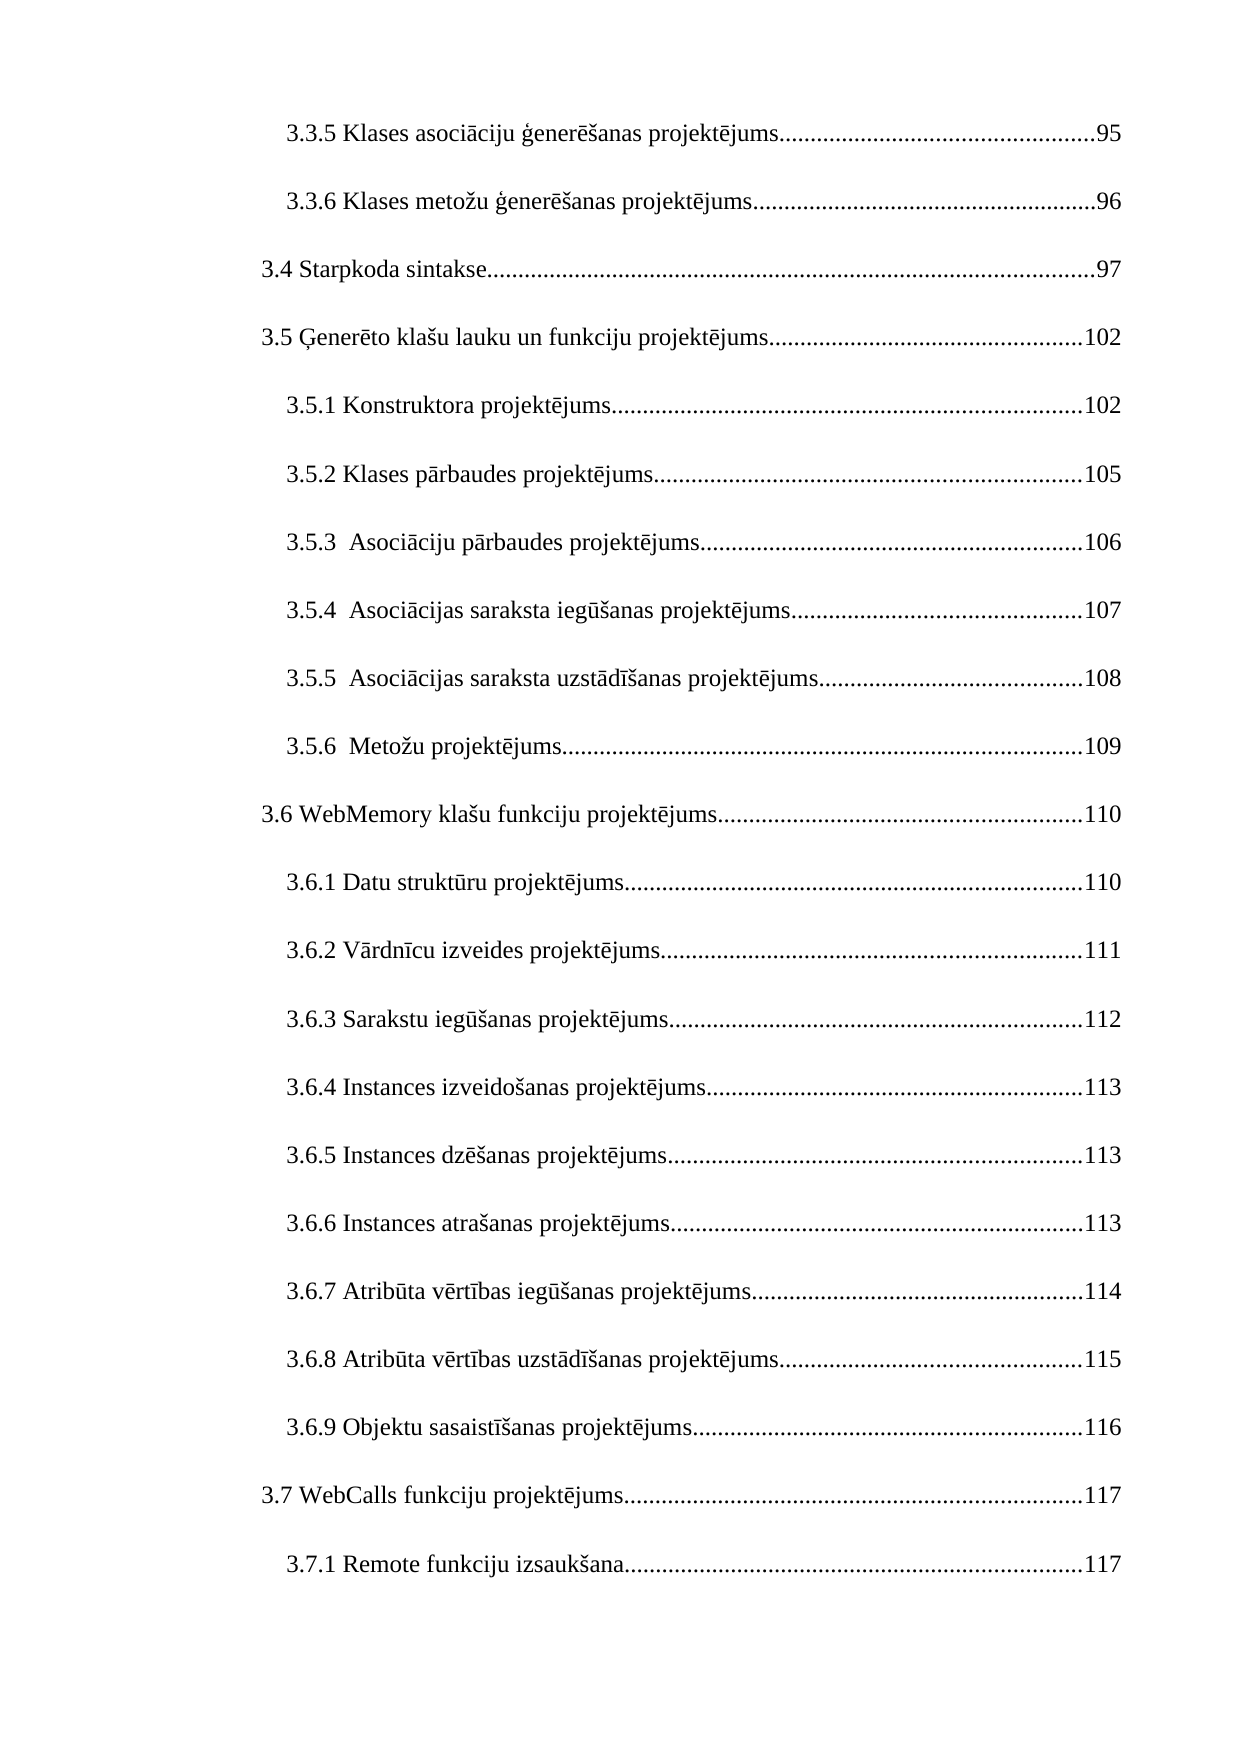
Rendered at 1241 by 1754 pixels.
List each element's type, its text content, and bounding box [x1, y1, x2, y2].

text 3.6.1 Datu struktūru projektējums 110 [227, 867, 1122, 896]
text 3.5.6 Metožu projektējums 109 [227, 731, 1122, 760]
text 3.5.5 Asociācijas saraksta uzstādīšanas projektējums 108 [227, 663, 1122, 692]
text 3.6.2 Vārdnīcu izveides projektējums 111 [227, 936, 1122, 964]
text 3.7.1 Remote funkciju izsaukšana 117 [227, 1549, 1122, 1577]
text 3.5.2 Klases pārbaudes projektējums 105 [227, 459, 1122, 487]
text 3.6.4 Instances izveidošanas projektējums 113 [227, 1072, 1122, 1101]
text 3.7 WebCalls funkciju projektējums 117 [202, 1481, 1122, 1509]
text 3.6.8 Atribūta vērtības uzstādīšanas projektējums 115 [227, 1344, 1122, 1373]
text 3.6.3 Sarakstu iegūšanas projektējums 112 [227, 1004, 1122, 1032]
text 3.6.5 Instances dzēšanas projektējums 113 [227, 1140, 1122, 1169]
text 3.4 Starpkoda sintakse 97 [202, 254, 1122, 283]
text 3.3.5 Klases asociāciju ģenerēšanas projektējums 95 [227, 118, 1122, 147]
text 3.5.3 Asociāciju pārbaudes projektējums 106 [227, 527, 1122, 556]
text 3.3.6 Klases metožu ģenerēšanas projektējums 96 [227, 186, 1122, 215]
text 3.6.6 Instances atrašanas projektējums 113 [227, 1208, 1122, 1237]
text 3.5.1 Konstruktora projektējums 102 [227, 391, 1122, 419]
text 3.5 Ģenerēto klašu lauku un funkciju projektējums 102 [202, 322, 1122, 351]
text 3.5.4 Asociācijas saraksta iegūšanas projektējums 107 [227, 595, 1122, 624]
text 3.6 WebMemory klašu funkciju projektējums 110 [202, 799, 1122, 828]
text 3.6.7 Atribūta vērtības iegūšanas projektējums 114 [227, 1276, 1122, 1305]
text 3.6.9 Objektu sasaistīšanas projektējums 116 [227, 1412, 1122, 1441]
